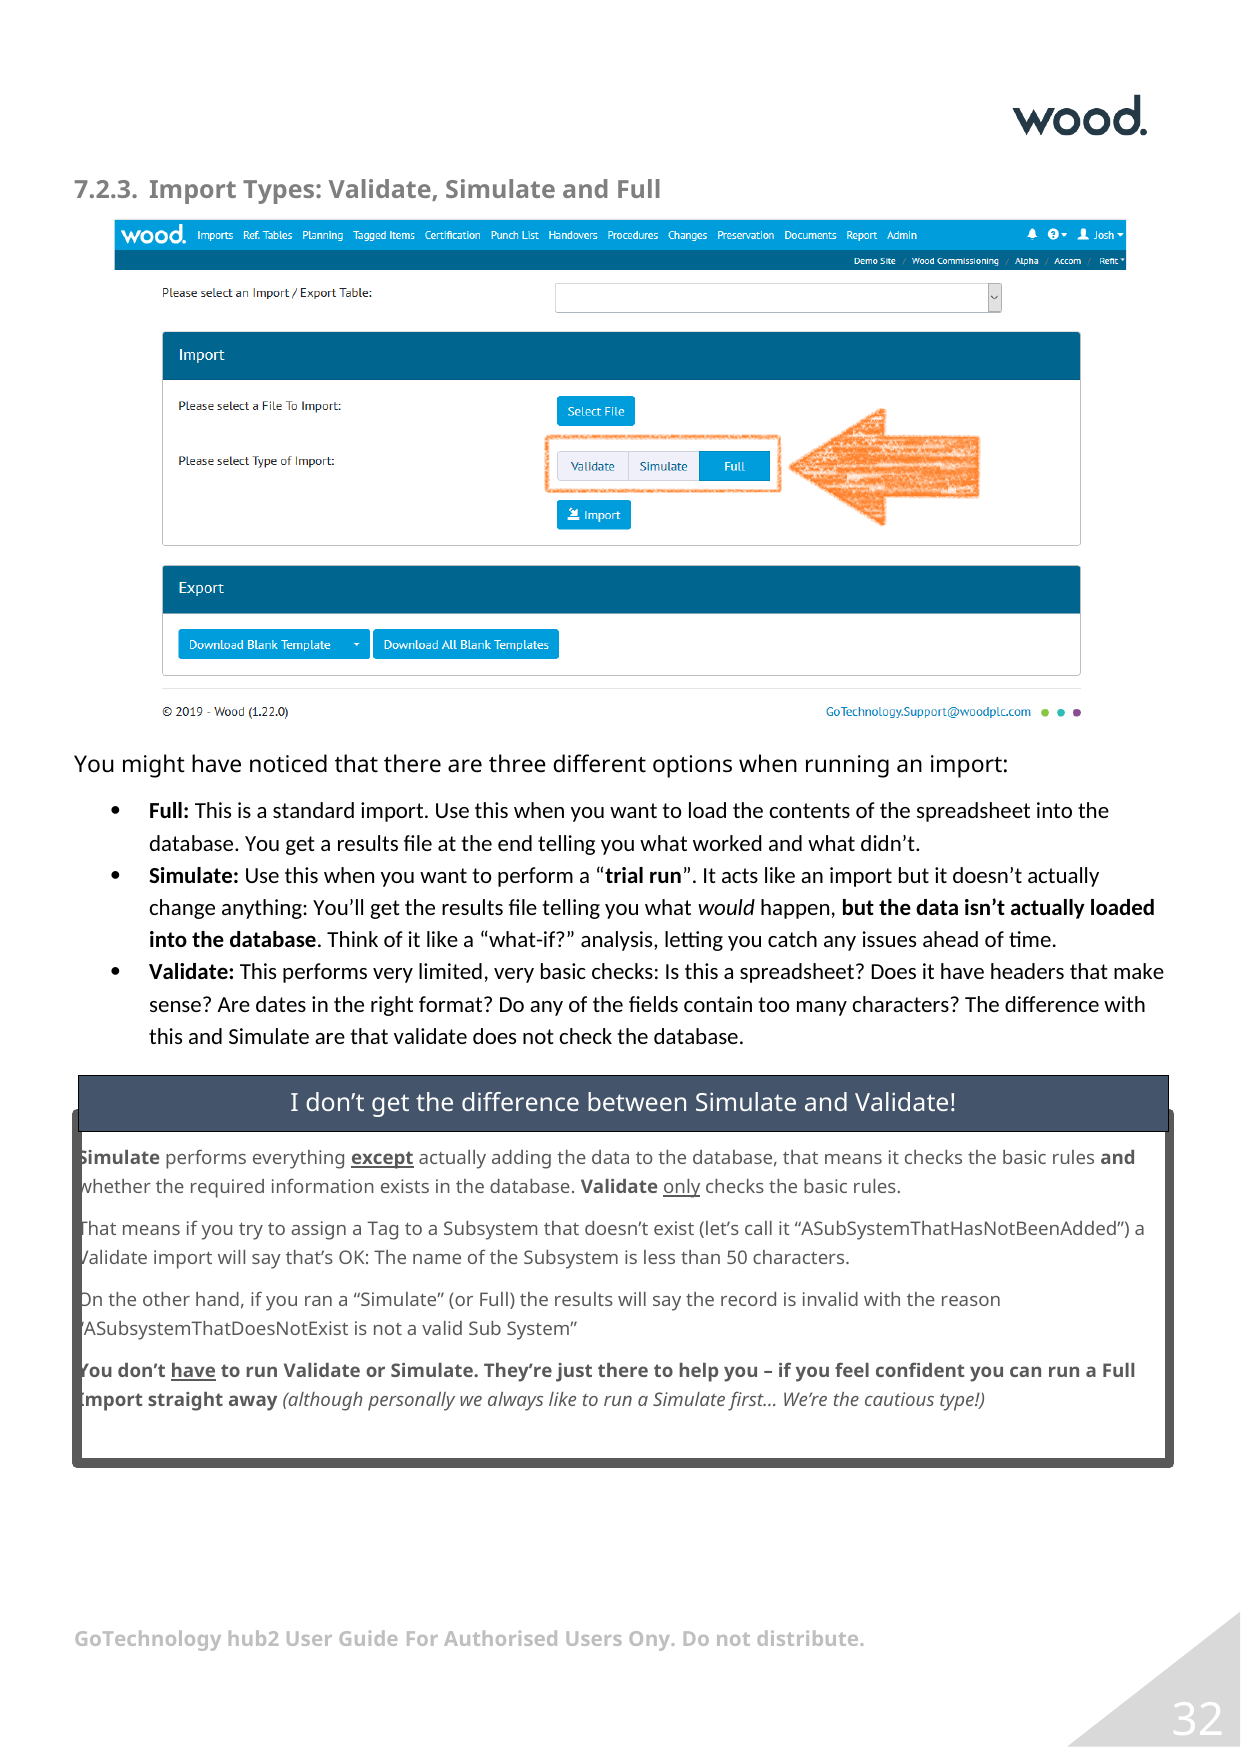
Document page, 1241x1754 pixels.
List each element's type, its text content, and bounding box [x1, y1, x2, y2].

picture [170, 225, 182, 243]
list Simulate: Use this when you want to perform a “trial run”. It acts like an import but it doesn’t actually change anything: You’ll get the results file telling you what would happen, but the data isn’t actually loaded into the database. Think of it like a “what-if?” analysis, letting you catch any issues ahead of time. [111, 861, 1167, 953]
subtitle Import Types: Validate, Simulate and Full [74, 172, 1167, 206]
list Full: This is a standard import. Use this when you want to load the contents of the spreadsheet into the database. You get a results file at the end telling you what worked and what didn’t. [111, 797, 1167, 857]
picture [1079, 229, 1088, 239]
picture [122, 231, 153, 243]
list Validate: This performs very limited, very basic checks: Is this a spreadsheet? Does it have headers that make sense? Are dates in the right format? Do any of the fields contain too many characters? The difference with this and Simulate are that validate does not check the database. [111, 957, 1167, 1050]
text You might have noticed that there are three different options when running an import: [74, 748, 1167, 779]
picture [156, 231, 167, 243]
picture [114, 271, 1127, 731]
picture [1029, 229, 1035, 237]
picture [991, 73, 1167, 156]
